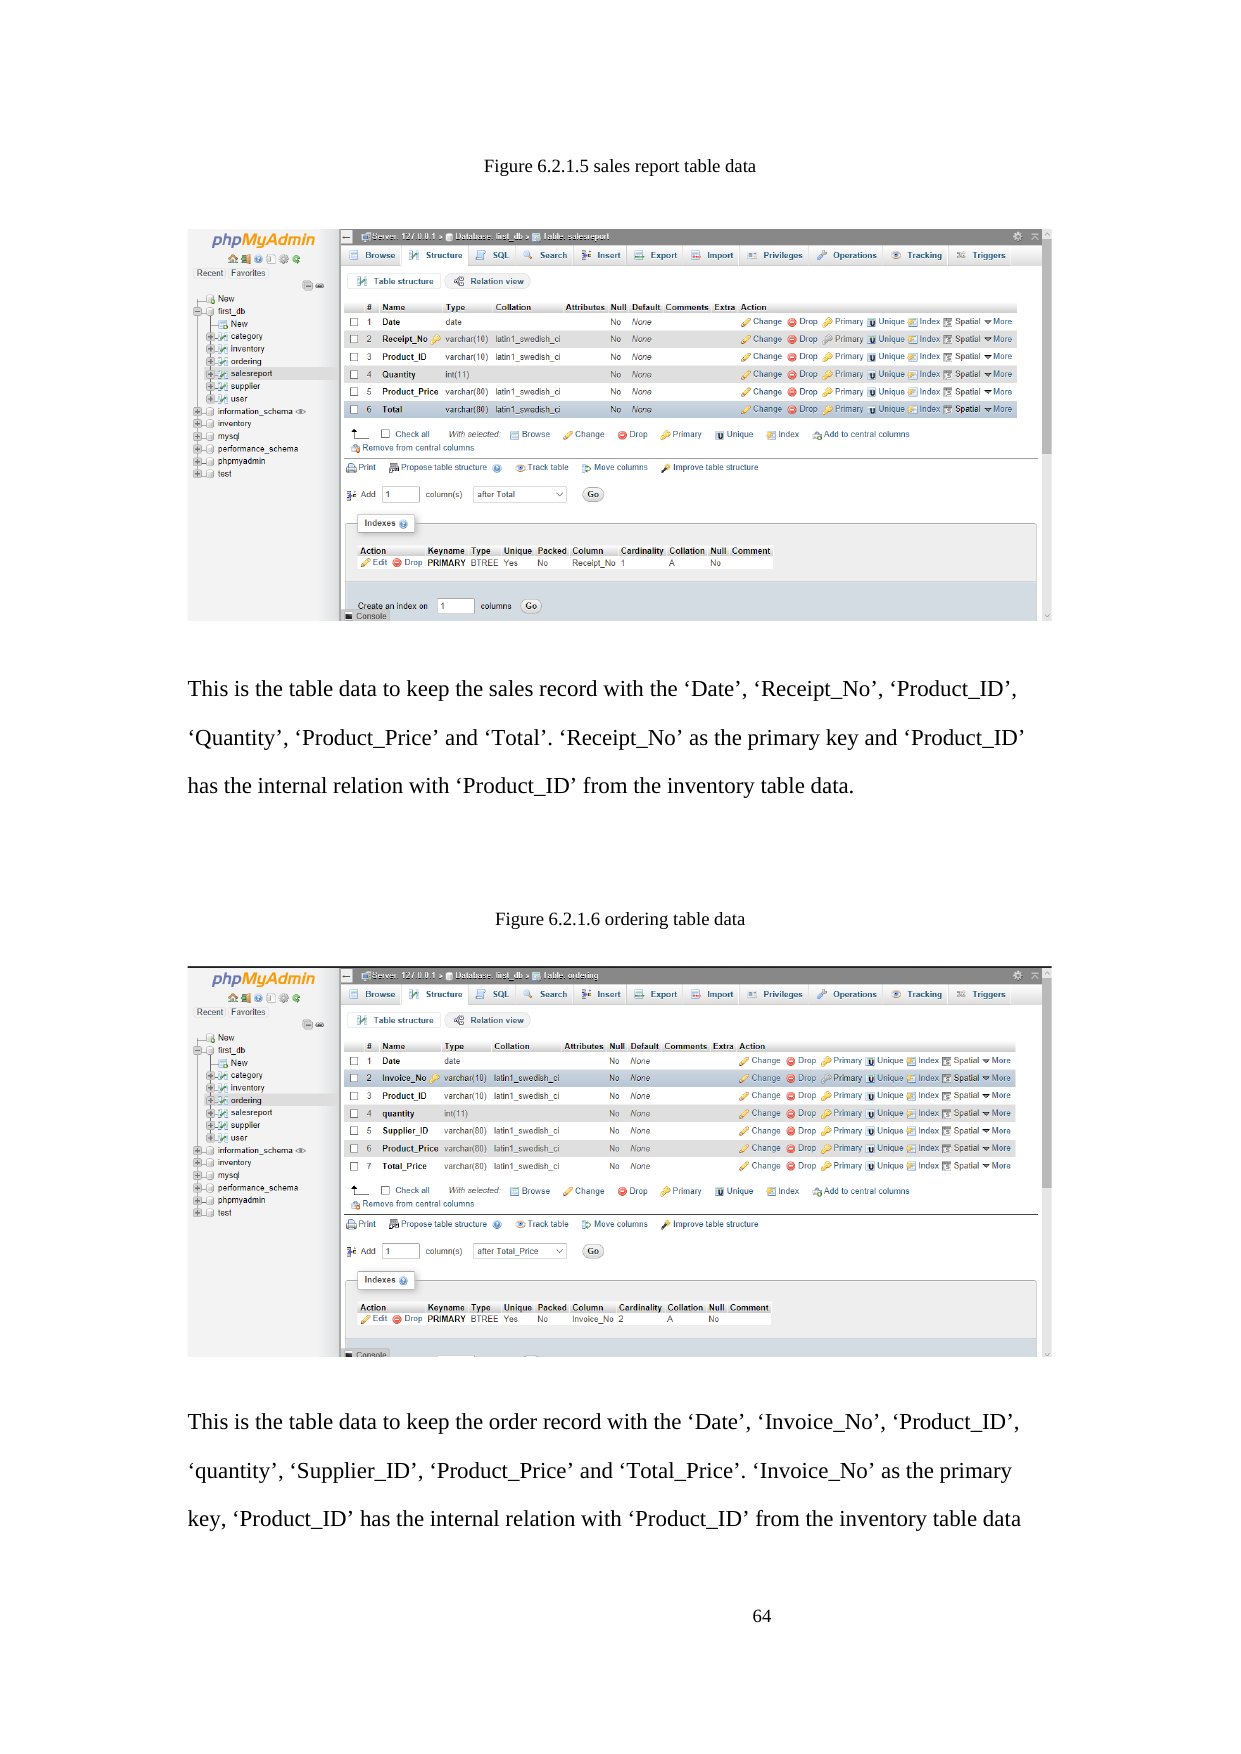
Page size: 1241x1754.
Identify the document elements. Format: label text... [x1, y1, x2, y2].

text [187, 966, 1053, 1535]
text Figure 6.2.1.5 sales report table data [187, 150, 1053, 182]
text Figure 6.2.1.6 ordering table data [187, 902, 1053, 935]
picture [187, 966, 1052, 1357]
text This is the table data to keep the sales record with the ‘Date’, ‘Receipt_No’, ‘Product_ID’, ‘Quantity’, ‘Product_Price’ and ‘Total’. ‘Receipt_No’ as the primary key and ‘Product_ID’ has the internal relation with ‘Product_ID’ from the inventory table data. [187, 672, 1053, 802]
picture [187, 229, 1052, 621]
